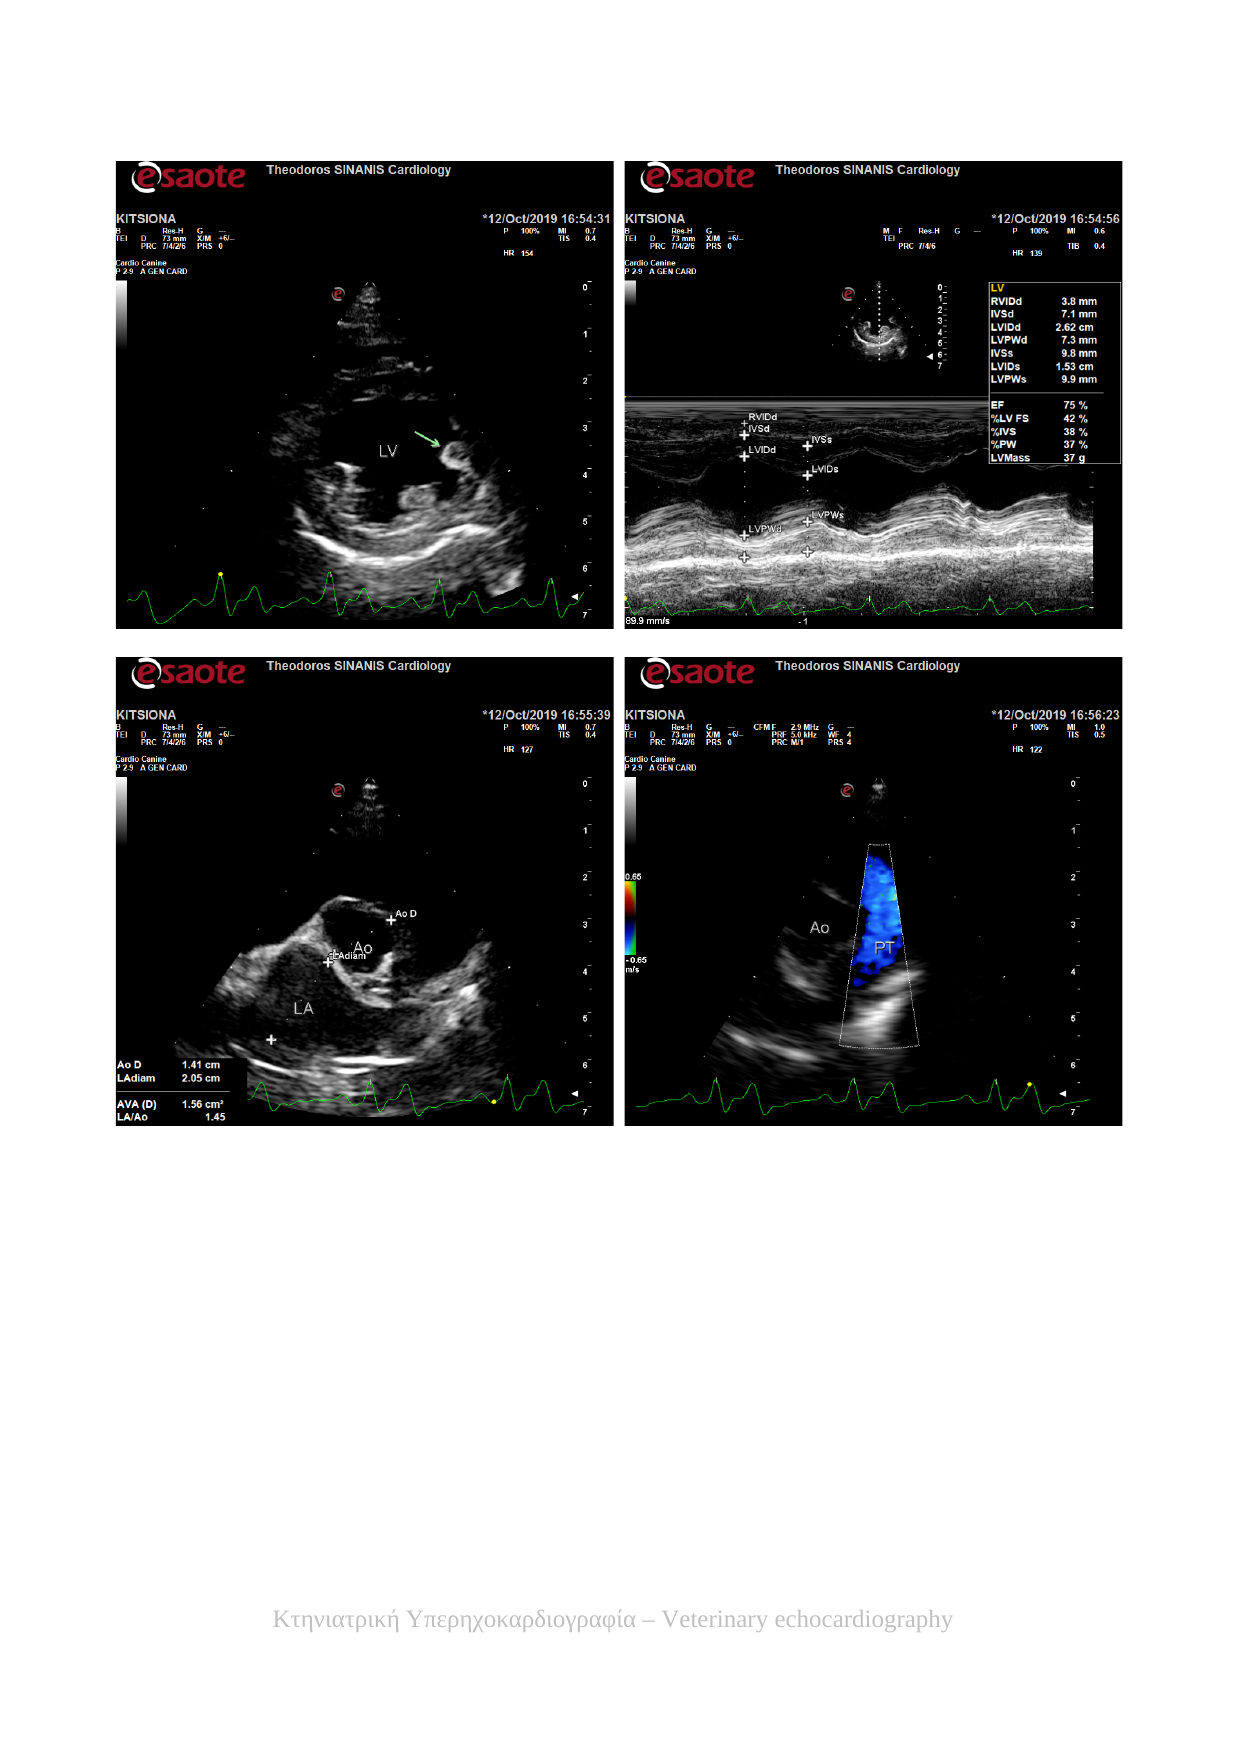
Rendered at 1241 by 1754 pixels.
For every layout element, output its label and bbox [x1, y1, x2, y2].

picture [624, 161, 1123, 629]
picture [115, 657, 614, 1126]
picture [115, 161, 614, 629]
picture [624, 657, 1123, 1126]
